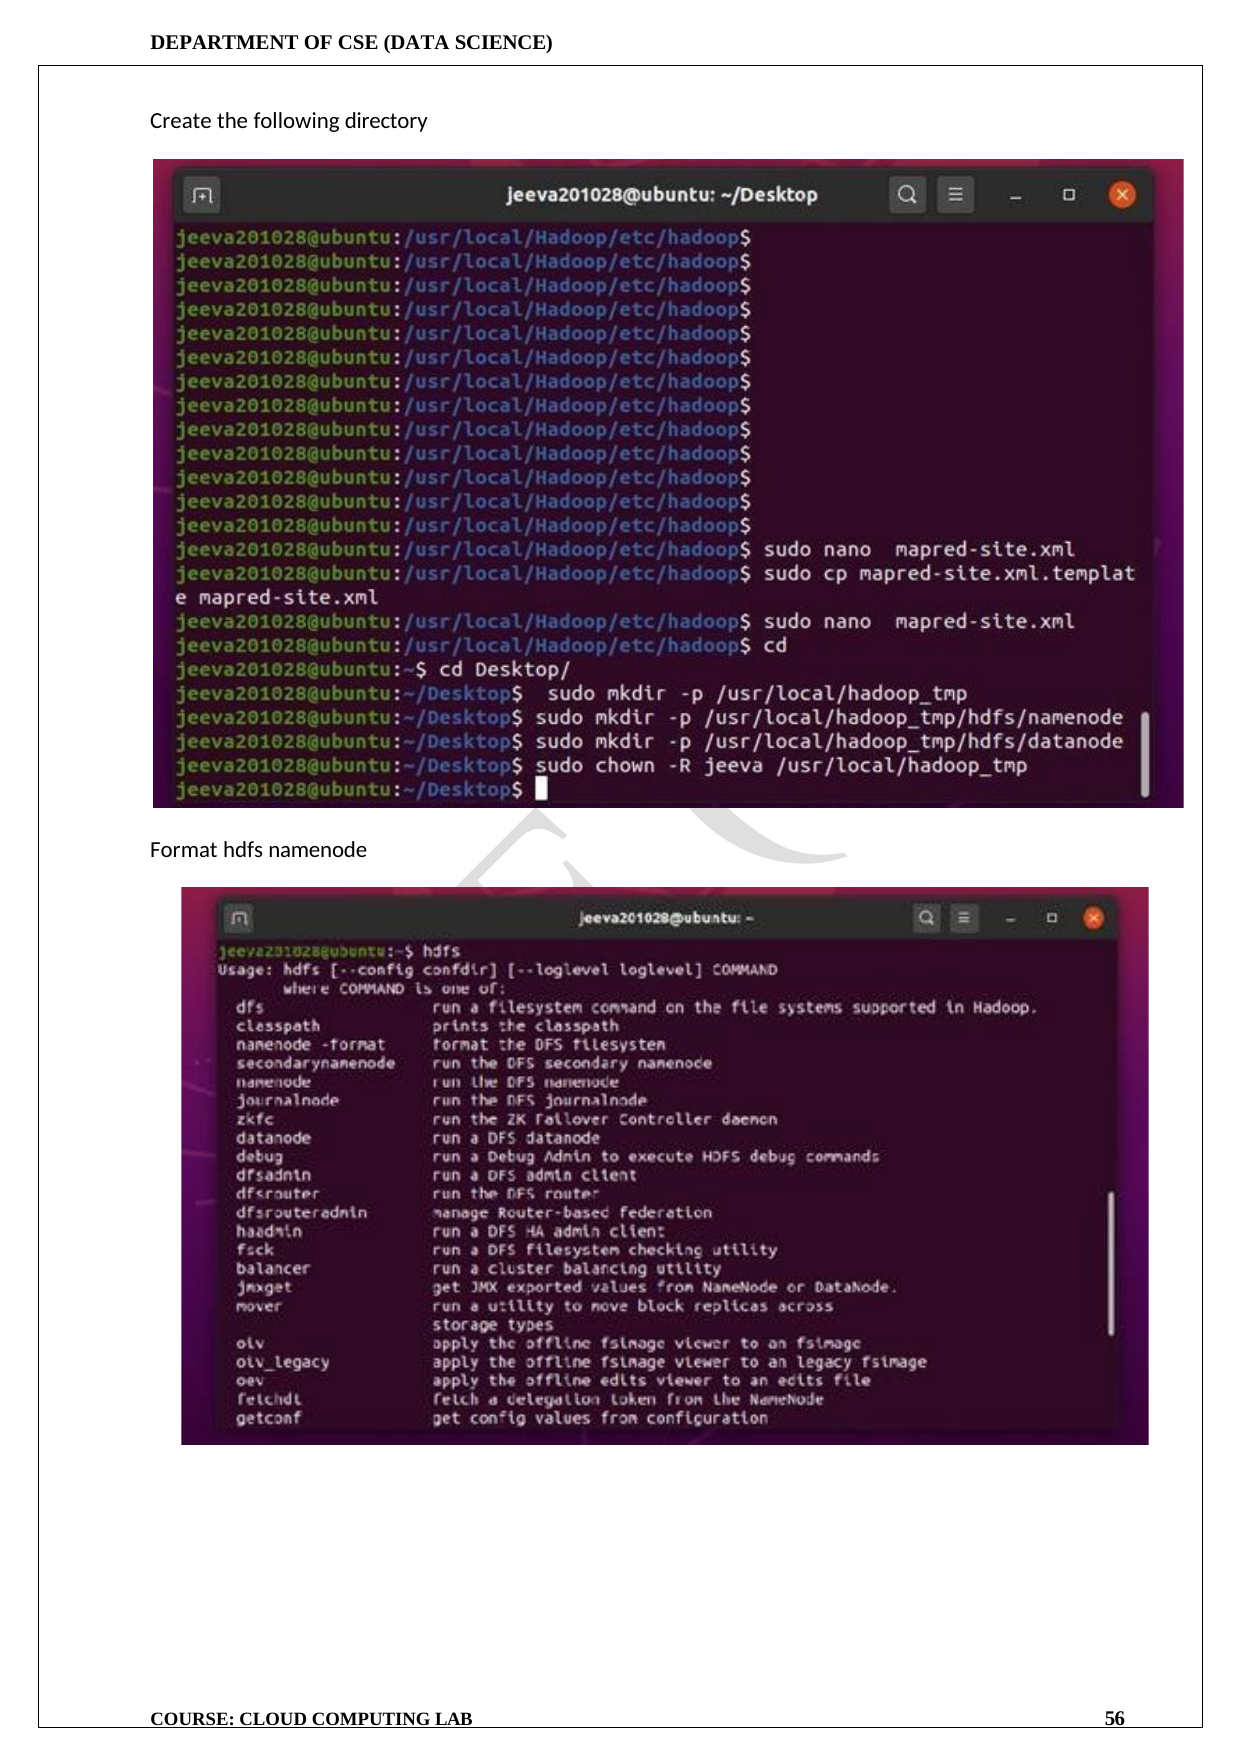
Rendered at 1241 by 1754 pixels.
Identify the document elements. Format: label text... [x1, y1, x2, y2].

text Format hdfs namenode [150, 184, 1202, 863]
picture [181, 887, 1149, 1445]
picture [153, 159, 1184, 184]
text Create the following directory [150, 106, 1202, 134]
